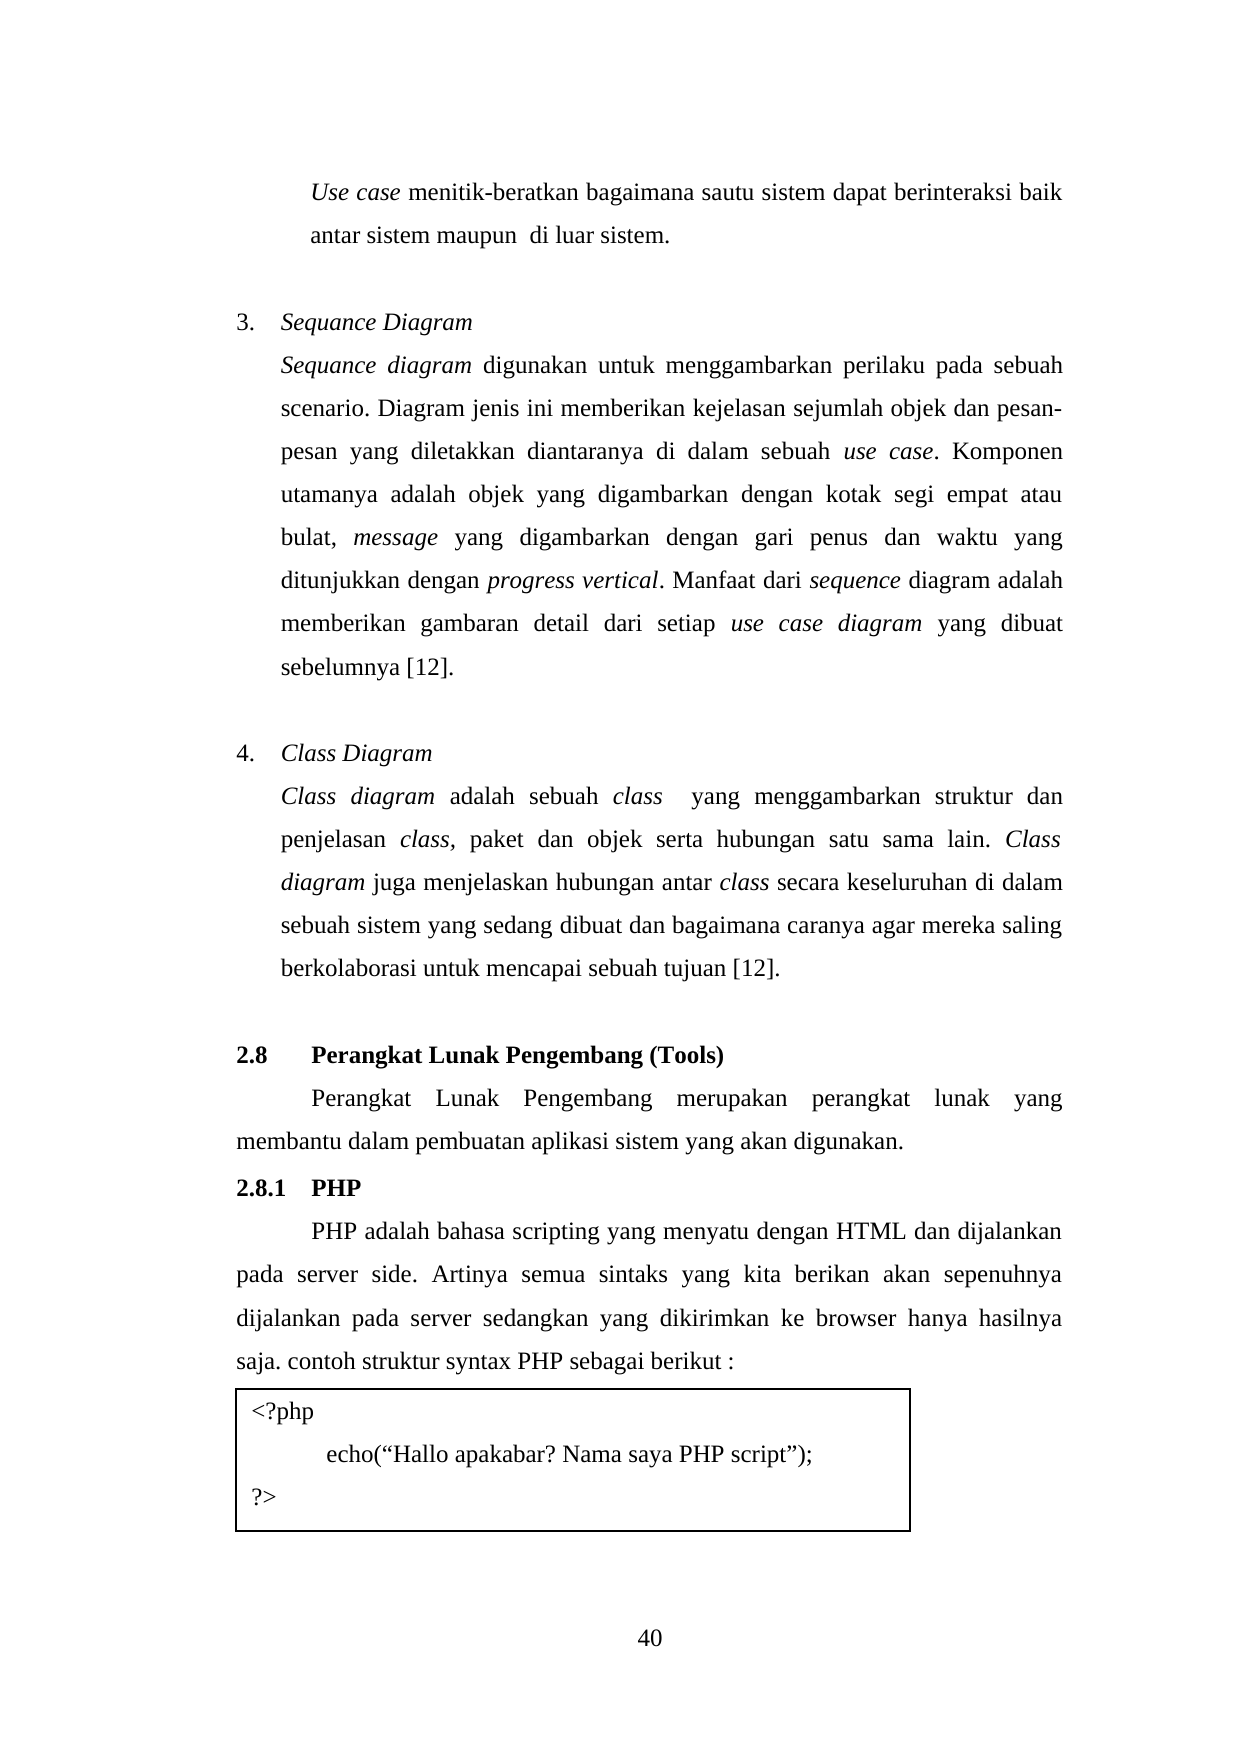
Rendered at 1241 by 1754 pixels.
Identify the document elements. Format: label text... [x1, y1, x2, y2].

list Class Diagram [236, 738, 1063, 767]
text Class diagram adalah sebuah class yang menggambarkan struktur dan penjelasan class, paket dan objek serta hubungan satu sama lain. Class diagram juga menjelaskan hubungan antar class secara keseluruhan di dalam sebuah sistem yang sedang dibuat dan bagaimana caranya agar mereka saling berkolaborasi untuk mencapai sebuah tujuan . [281, 781, 1063, 982]
text Perangkat Lunak Pengembang merupakan perangkat lunak yang membantu dalam pembuatan aplikasi sistem yang akan digunakan. [236, 1083, 1063, 1155]
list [310, 177, 1063, 249]
list Sequance Diagram [236, 307, 1063, 335]
text PHP adalah bahasa scripting yang menyatu dengan HTML dan dijalankan pada server side. Artinya semua sintaks yang kita berikan akan sepenuhnya dijalankan pada server sedangkan yang dikirimkan ke browser hanya hasilnya saja. contoh struktur syntax PHP sebagai berikut : [236, 1216, 1063, 1374]
subtitle 2.8.1 PHP [236, 1173, 1063, 1202]
list Sequance diagram digunakan untuk menggambarkan perilaku pada sebuah scenario. Diagram jenis ini memberikan kejelasan sejumlah objek dan pesan-pesan yang diletakkan diantaranya di dalam sebuah use case. Komponen utamanya adalah objek yang digambarkan dengan kotak segi empat atau bulat, message yang digambarkan dengan gari penus dan waktu yang ditunjukkan dengan progress vertical. Manfaat dari sequence diagram adalah memberikan gambaran detail dari setiap use case diagram yang dibuat sebelumnya . [281, 350, 1063, 680]
subtitle 2.8 Perangkat Lunak Pengembang (Tools) [236, 1040, 1063, 1068]
